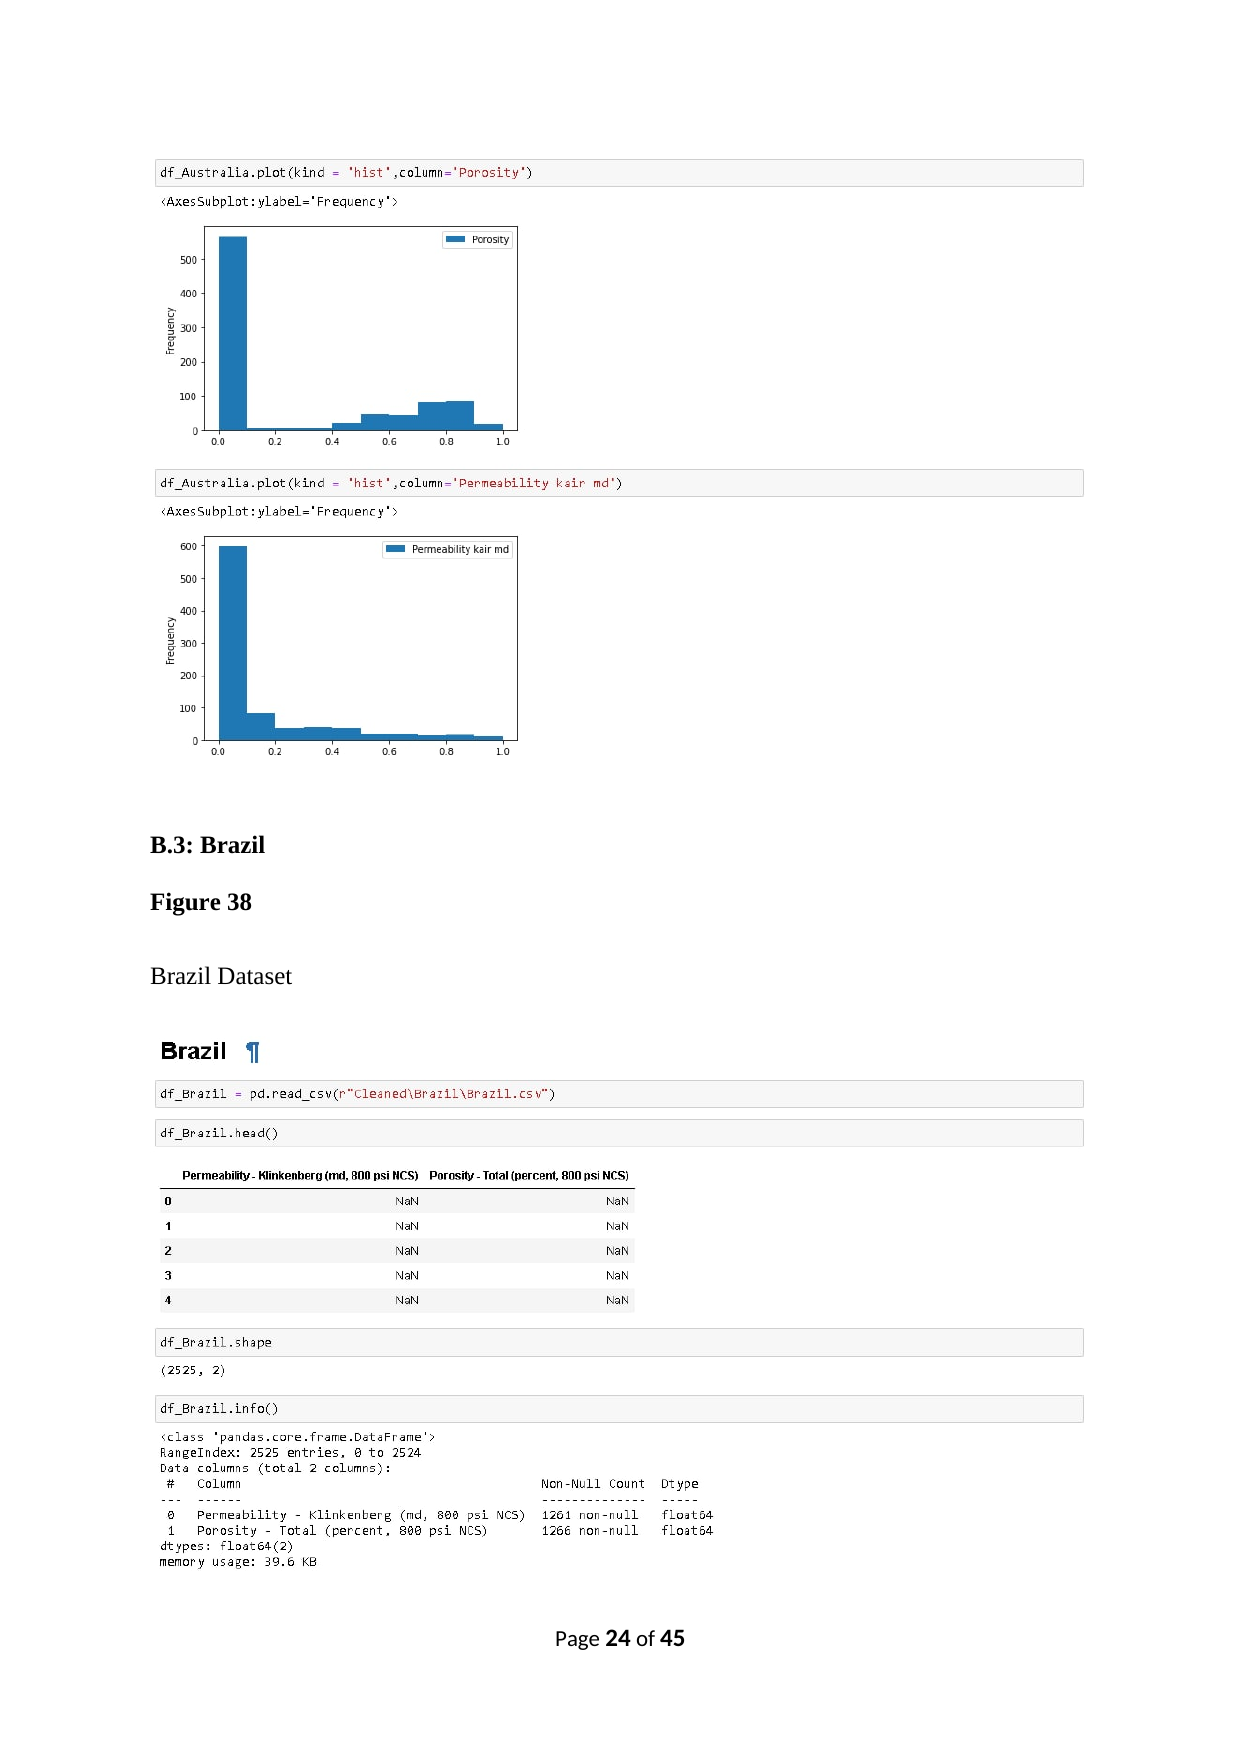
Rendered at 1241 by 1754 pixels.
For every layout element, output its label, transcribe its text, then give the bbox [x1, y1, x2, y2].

text Figure 38 [150, 887, 1090, 916]
subtitle B.3: Brazil [150, 830, 1090, 858]
picture [150, 1036, 1091, 1580]
text Brazil Dataset [150, 961, 1090, 990]
picture [150, 150, 1091, 764]
